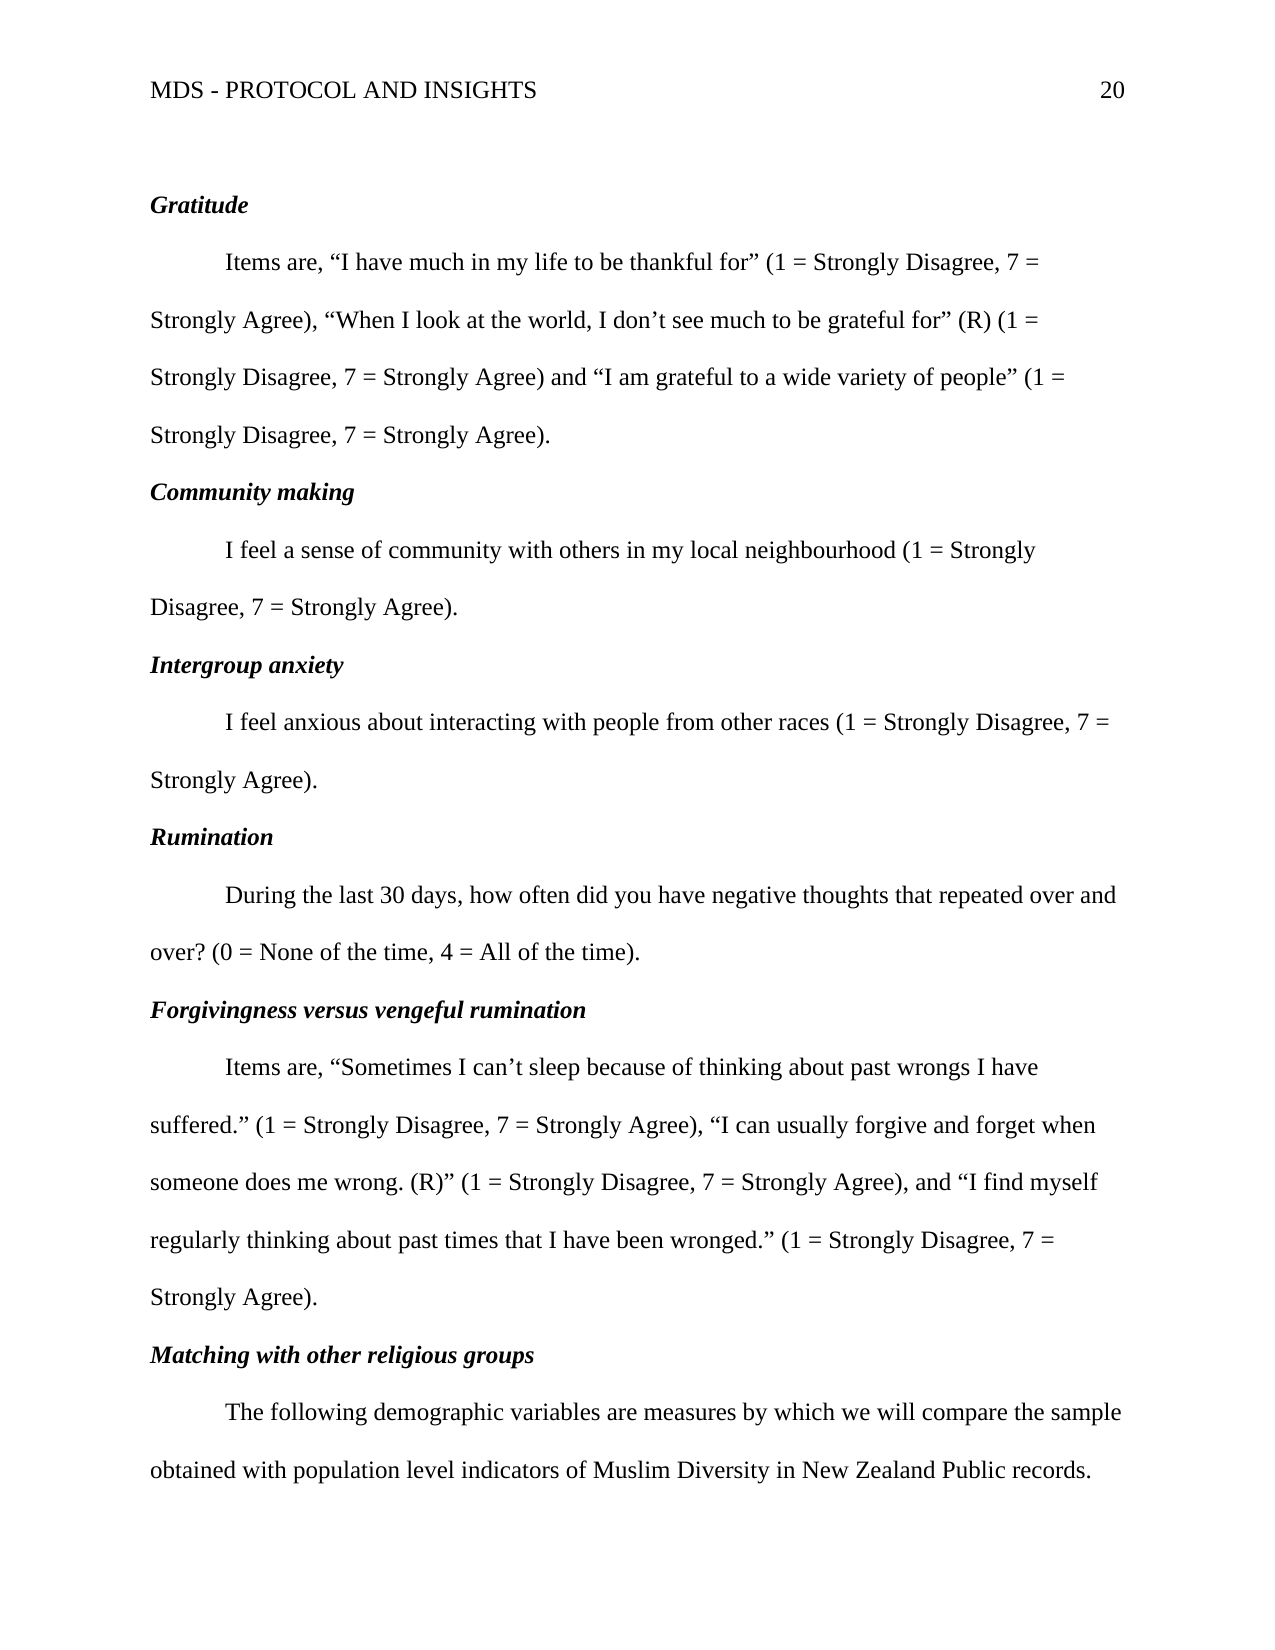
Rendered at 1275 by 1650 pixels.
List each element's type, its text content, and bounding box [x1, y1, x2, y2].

text I feel a sense of community with others in my local neighbourhood (1 = Strongly Disagree, 7 = Strongly Agree). [150, 535, 1125, 621]
subtitle Intergroup anxiety [150, 650, 1125, 679]
text The following demographic variables are measures by which we will compare the sample obtained with population level indicators of Muslim Diversity in New Zealand Public records. [150, 1397, 1125, 1484]
subtitle Gratitude [150, 190, 1125, 219]
text Items are, “Sometimes I can’t sleep because of thinking about past wrongs I have suffered.” (1 = Strongly Disagree, 7 = Strongly Agree), “I can usually forgive and forget when someone does me wrong. (R)” (1 = Strongly Disagree, 7 = Strongly Agree), and “I find myself regularly thinking about past times that I have been wronged.” (1 = Strongly Disagree, 7 = Strongly Agree). [150, 1052, 1125, 1311]
subtitle Forgivingness versus vengeful rumination [150, 995, 1125, 1024]
subtitle Matching with other religious groups [150, 1340, 1125, 1369]
subtitle Rumination [150, 822, 1125, 851]
text I feel anxious about interacting with people from other races (1 = Strongly Disagree, 7 = Strongly Agree). [150, 707, 1125, 794]
text Items are, “I have much in my life to be thankful for” (1 = Strongly Disagree, 7 = Strongly Agree), “When I look at the world, I don’t see much to be grateful for” (R) (1 = Strongly Disagree, 7 = Strongly Agree) and “I am grateful to a wide variety of people” (1 = Strongly Disagree, 7 = Strongly Agree). [150, 247, 1125, 449]
text During the last 30 days, how often did you have negative thoughts that repeated over and over? (0 = None of the time, 4 = All of the time). [150, 880, 1125, 966]
subtitle Community making [150, 477, 1125, 506]
